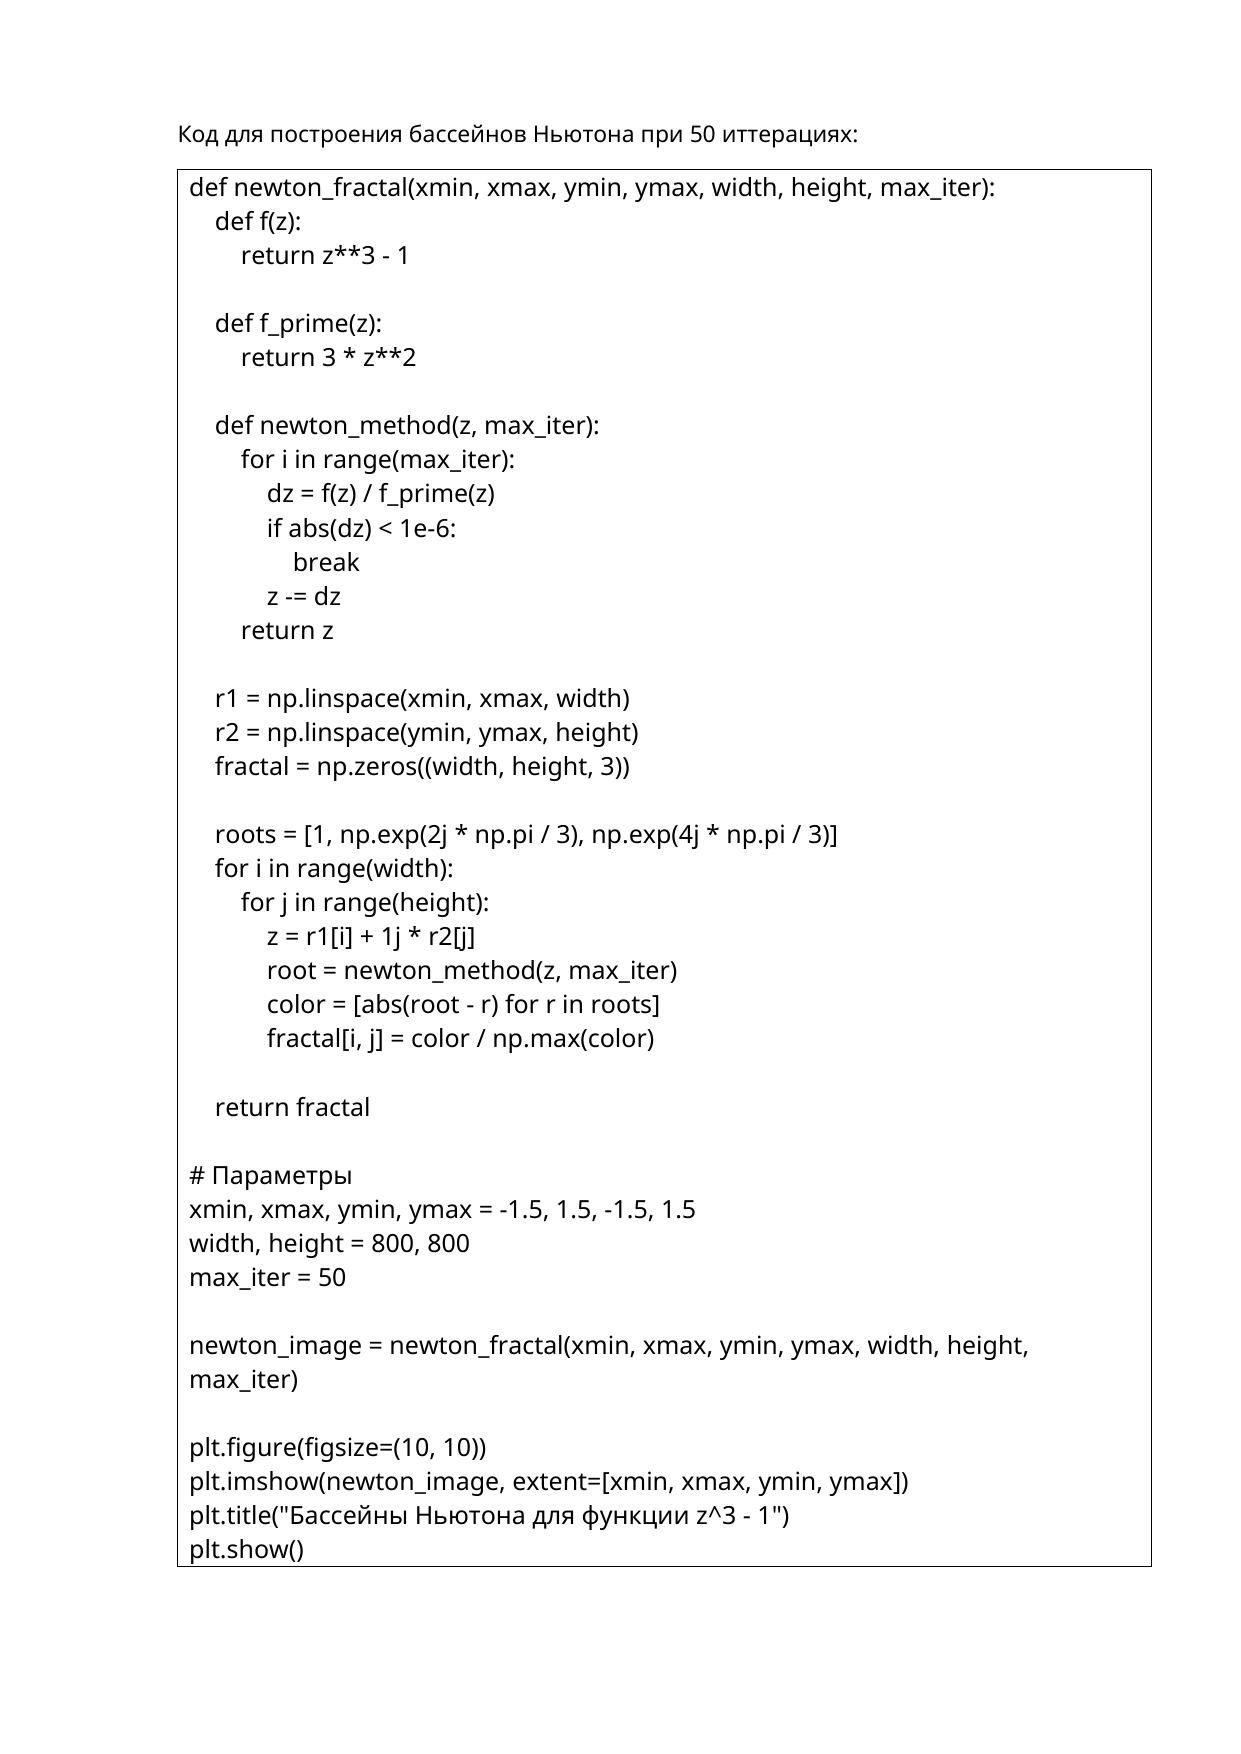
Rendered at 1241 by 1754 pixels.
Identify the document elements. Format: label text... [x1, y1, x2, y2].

text Код для построения бассейнов Ньютона при 50 иттерациях: [177, 118, 1152, 149]
table_header def newton_fractal(xmin, xmax, ymin, ymax, width, height, max_iter): def f(z): return z**3 - 1 def f_prime(z): return 3 * z**2 def newton_method(z, max_iter): for i in range(max_iter): dz = f(z) / f_prime(z) if abs(dz) < 1e-6: break z -= dz return z r1 = np.linspace(xmin, xmax, width) r2 = np.linspace(ymin, ymax, height) fractal = np.zeros((width, height, 3)) roots = [1, np.exp(2j * np.pi / 3), np.exp(4j * np.pi / 3)] for i in range(width): for j in range(height): z = r1[i] + 1j * r2[j] root = newton_method(z, max_iter) color = [abs(root - r) for r in roots] fractal[i, j] = color / np.max(color) return fractal # Параметры xmin, xmax, ymin, ymax = -1.5, 1.5, -1.5, 1.5 width, height = 800, 800 max_iter = 50 newton_image = newton_fractal(xmin, xmax, ymin, ymax, width, height, max_iter) plt.figure(figsize=(10, 10)) plt.imshow(newton_image, extent=[xmin, xmax, ymin, ymax]) plt.title("Бассейны Ньютона для функции z^3 - 1") plt.show() [178, 170, 1151, 1566]
